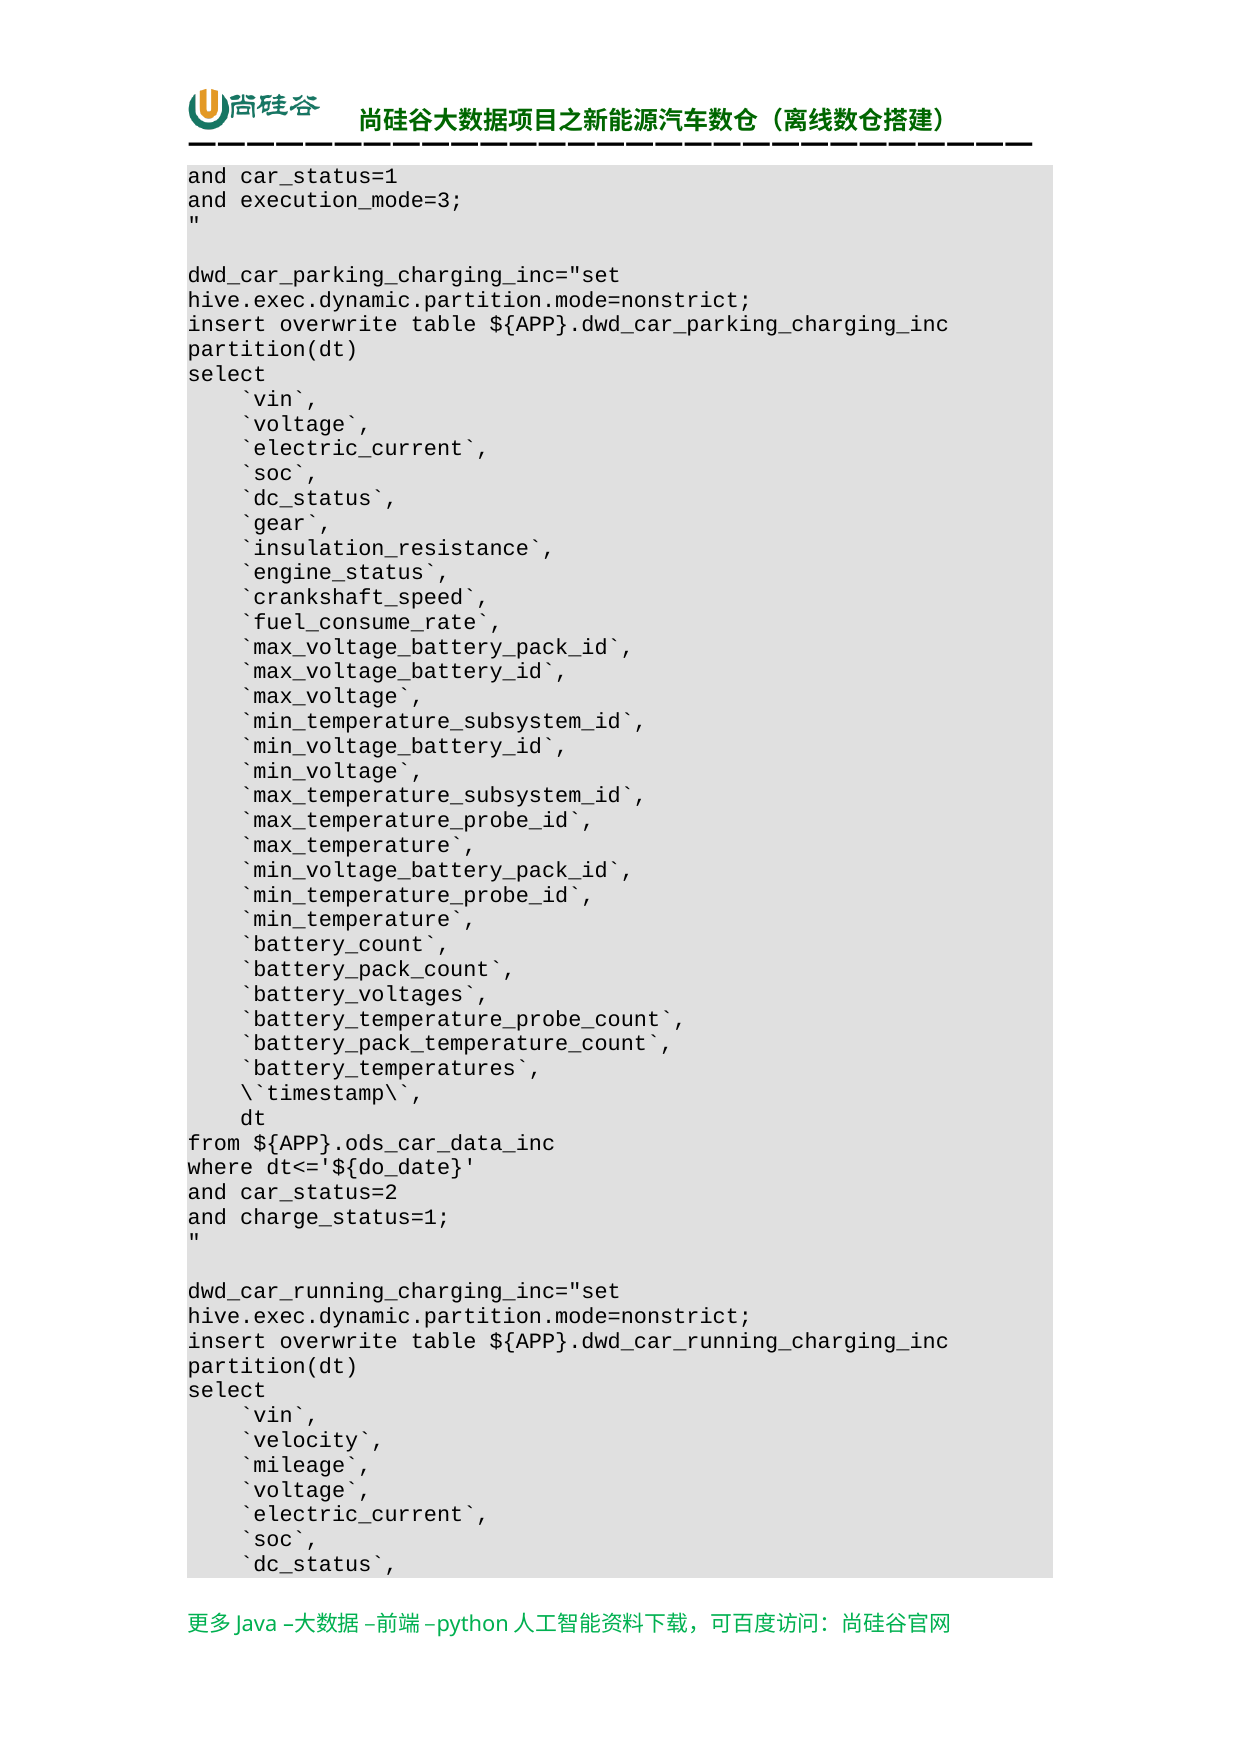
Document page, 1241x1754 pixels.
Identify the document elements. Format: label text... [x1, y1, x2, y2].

text `min_voltage_battery_pack_id`, [187, 859, 1053, 884]
text `electric_current`, [187, 1503, 1053, 1528]
text where dt<='${do_date}' [187, 1156, 1053, 1181]
text `min_voltage`, [187, 760, 1053, 784]
text `max_temperature_subsystem_id`, [187, 784, 1053, 809]
text `battery_pack_count`, [187, 958, 1053, 983]
text `vin`, [187, 388, 1053, 413]
text `min_temperature`, [187, 908, 1053, 933]
text `engine_status`, [187, 561, 1053, 586]
text `battery_count`, [187, 933, 1053, 958]
text `voltage`, [187, 413, 1053, 437]
text `crankshaft_speed`, [187, 586, 1053, 611]
text `dc_status`, [187, 1553, 1053, 1578]
text insert overwrite table ${APP}.dwd_car_running_charging_inc partition(dt) [187, 1330, 1053, 1379]
text insert overwrite table ${APP}.dwd_car_parking_charging_inc partition(dt) [187, 313, 1053, 363]
text `max_voltage_battery_pack_id`, [187, 636, 1053, 661]
text `min_temperature_probe_id`, [187, 884, 1053, 908]
text \`timestamp\`, [187, 1082, 1053, 1107]
text `soc`, [187, 1528, 1053, 1553]
text `vin`, [187, 1404, 1053, 1429]
text `fuel_consume_rate`, [187, 611, 1053, 636]
text select [187, 363, 1053, 388]
text `battery_temperature_probe_count`, [187, 1008, 1053, 1032]
text `max_voltage`, [187, 685, 1053, 710]
text `battery_temperatures`, [187, 1057, 1053, 1082]
text `velocity`, [187, 1429, 1053, 1454]
text `dc_status`, [187, 487, 1053, 512]
text `max_voltage_battery_id`, [187, 661, 1053, 685]
text " [187, 214, 1053, 239]
text and car_status=2 [187, 1181, 1053, 1206]
text `electric_current`, [187, 437, 1053, 462]
text `max_temperature_probe_id`, [187, 809, 1053, 834]
text `min_temperature_subsystem_id`, [187, 710, 1053, 735]
text dwd_car_running_charging_inc="set hive.exec.dynamic.partition.mode=nonstrict; [187, 1280, 1053, 1330]
text `gear`, [187, 512, 1053, 537]
text select [187, 1379, 1053, 1404]
picture [187, 88, 320, 130]
text `min_voltage_battery_id`, [187, 735, 1053, 760]
text and execution_mode=3; [187, 189, 1053, 214]
text " [187, 1231, 1053, 1256]
text dt [187, 1107, 1053, 1132]
text `max_temperature`, [187, 834, 1053, 859]
text `soc`, [187, 462, 1053, 487]
text and charge_status=1; [187, 1206, 1053, 1231]
text dwd_car_parking_charging_inc="set hive.exec.dynamic.partition.mode=nonstrict; [187, 264, 1053, 313]
text `mileage`, [187, 1454, 1053, 1479]
text `battery_pack_temperature_count`, [187, 1032, 1053, 1057]
text from ${APP}.ods_car_data_inc [187, 1132, 1053, 1156]
text and car_status=1 [187, 165, 1053, 189]
text `battery_voltages`, [187, 983, 1053, 1008]
text `voltage`, [187, 1479, 1053, 1503]
text `insulation_resistance`, [187, 537, 1053, 561]
